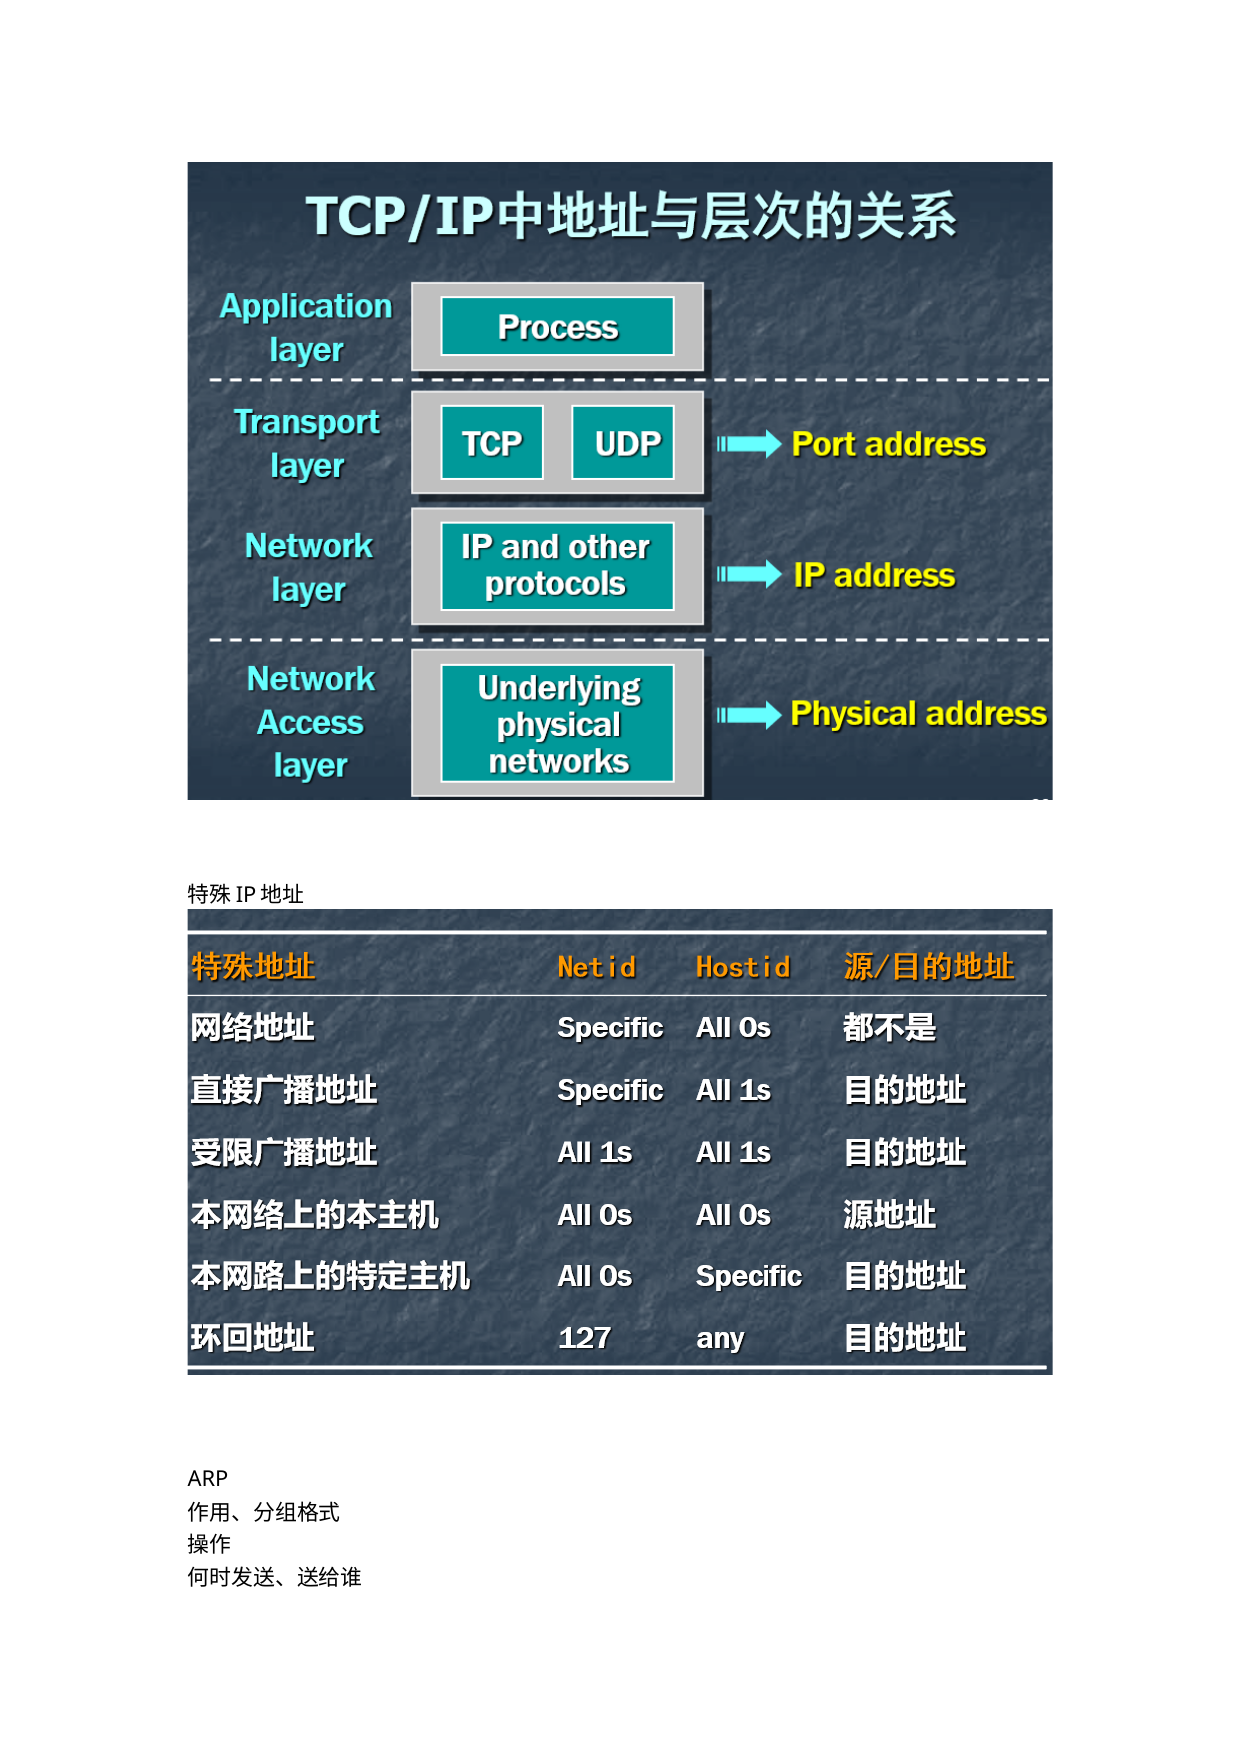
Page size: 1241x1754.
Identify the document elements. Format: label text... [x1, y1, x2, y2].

text 特殊IP地址 [187, 877, 1053, 909]
text ARP [187, 1462, 1053, 1494]
text 作用、分组格式 [187, 1494, 1053, 1527]
picture [187, 162, 1053, 800]
picture [187, 909, 1053, 1375]
text 操作 [187, 1527, 1053, 1559]
text 何时发送、送给谁 [187, 1559, 1053, 1592]
